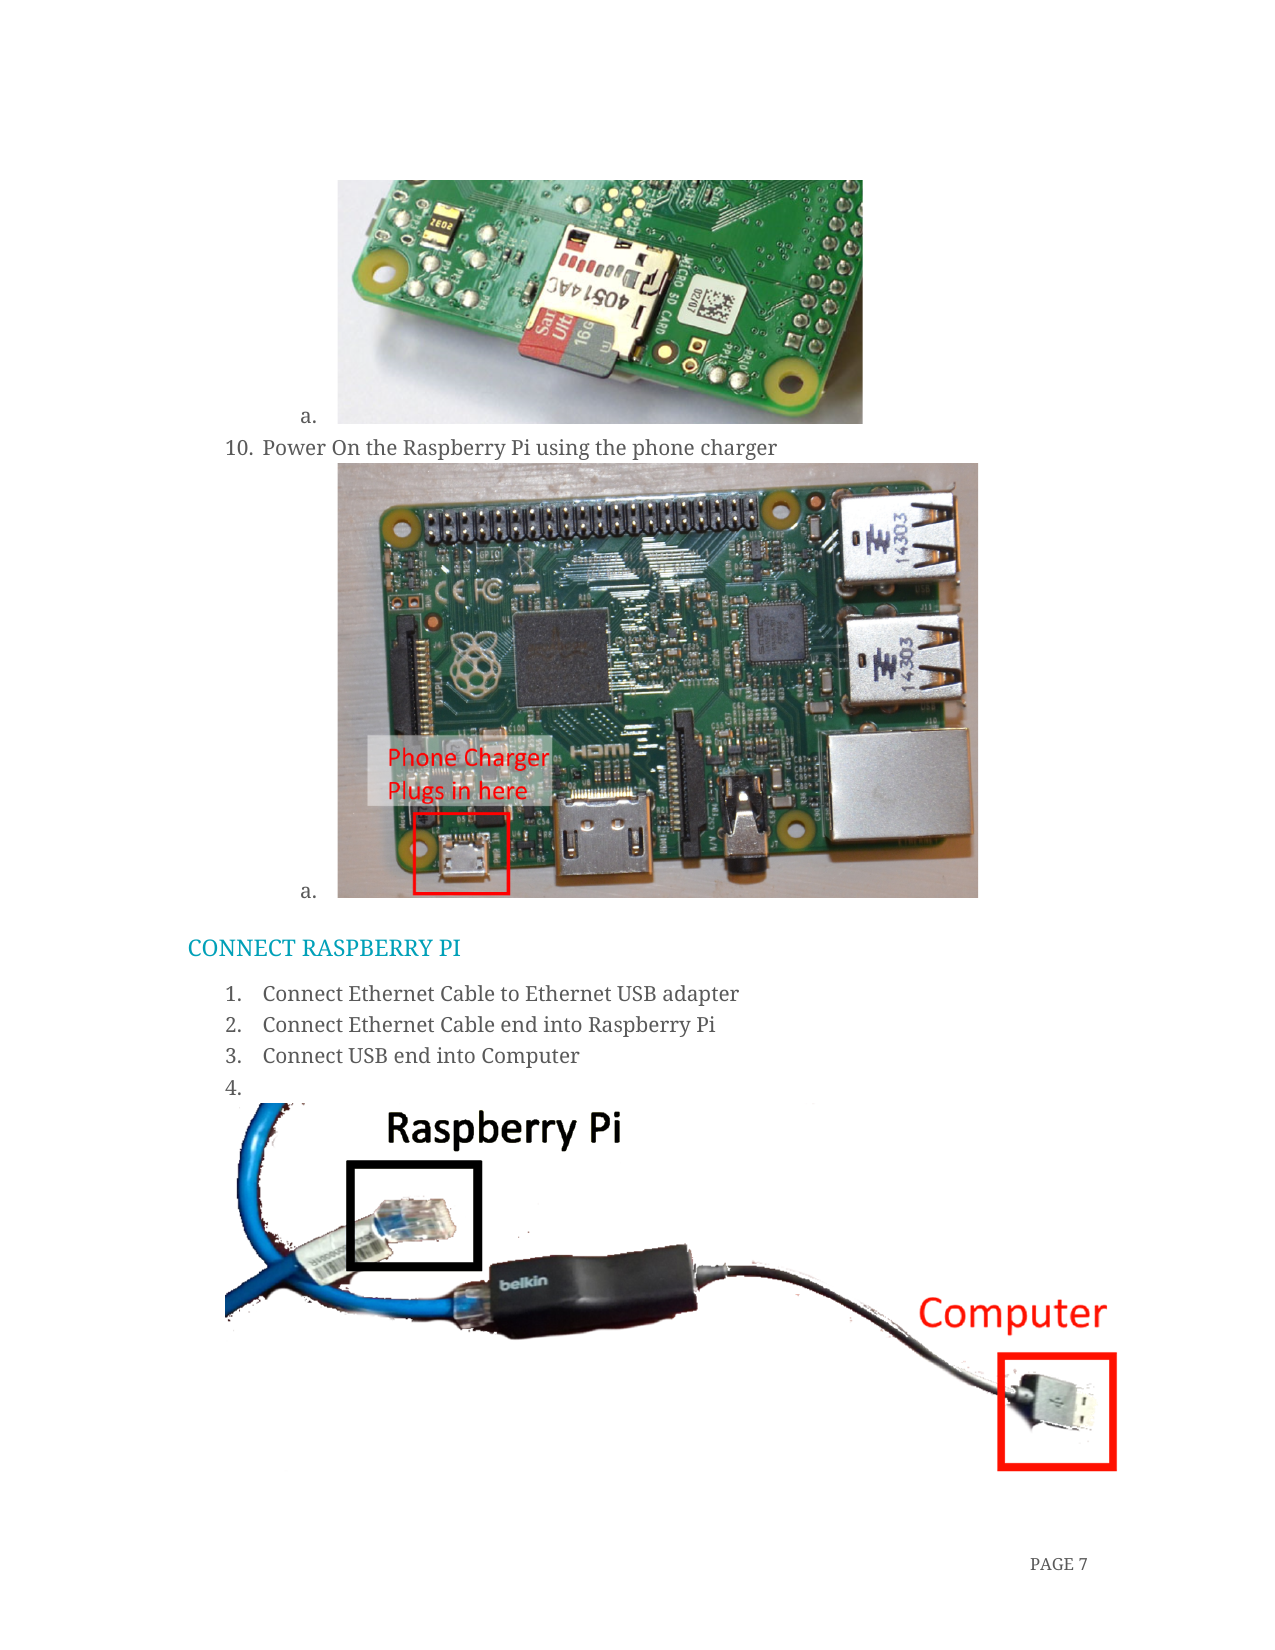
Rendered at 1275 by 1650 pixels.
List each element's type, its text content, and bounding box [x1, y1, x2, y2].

picture [337, 463, 979, 898]
list Connect Ethernet Cable end into Raspberry Pi [225, 1010, 1087, 1038]
picture [337, 180, 863, 424]
subtitle Connect Raspberry PI [187, 932, 1087, 963]
list Power On the Raspberry Pi using the phone charger [225, 433, 1087, 461]
picture [225, 1103, 1125, 1494]
list Connect Ethernet Cable to Ethernet USB adapter [225, 979, 1087, 1007]
list Connect USB end into Computer [225, 1041, 1087, 1070]
